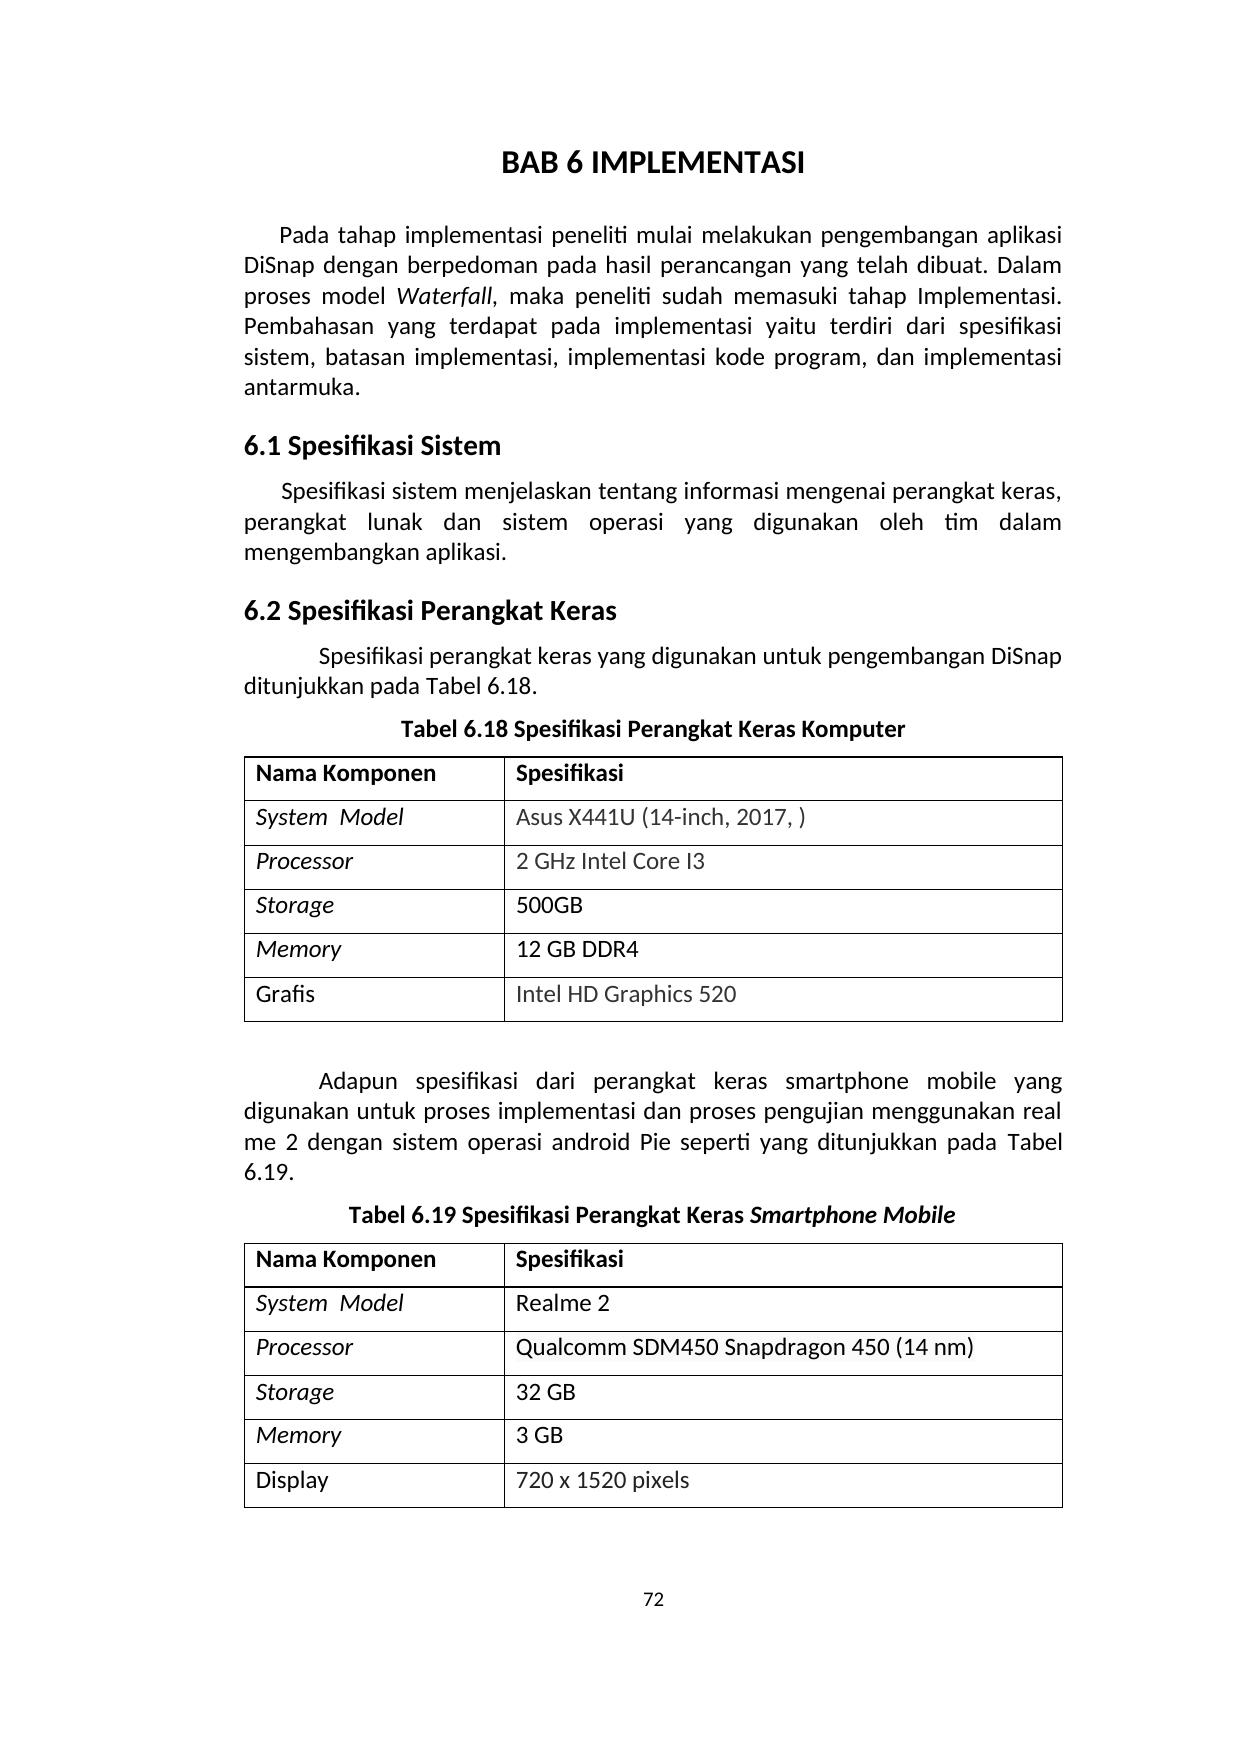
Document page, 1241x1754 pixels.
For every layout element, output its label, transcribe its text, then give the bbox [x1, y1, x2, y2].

table_cell Storage [245, 890, 504, 933]
subtitle Spesifikasi Perangkat Keras [244, 592, 1063, 627]
subtitle Spesifikasi Sistem [244, 427, 1063, 463]
table_cell Processor [245, 846, 504, 888]
table_header Nama Komponen [245, 758, 504, 800]
subtitle IMPLEMENTASI [244, 141, 1063, 181]
table_cell Memory [245, 934, 504, 977]
table_cell 3 GB [505, 1420, 1062, 1463]
table_header Nama Komponen [245, 1244, 504, 1286]
table_cell System Model [245, 801, 504, 844]
table_cell Qualcomm SDM450 Snapdragon 450 (14 nm) [505, 1332, 1062, 1374]
table_cell Processor [245, 1332, 504, 1374]
table_cell 12 GB DDR4 [505, 934, 1062, 977]
table_cell Grafis [245, 978, 504, 1021]
table_cell Storage [245, 1376, 504, 1419]
table_cell Memory [245, 1420, 504, 1463]
table_cell Display [245, 1464, 504, 1507]
table_cell Realme 2 [505, 1288, 1062, 1331]
table_header Spesifikasi [505, 758, 1062, 800]
table_cell Intel HD Graphics 520 [505, 978, 1062, 1021]
table_cell 2 GHz Intel Core I3 [505, 846, 1062, 888]
table_cell System Model [245, 1288, 504, 1331]
table_cell 500GB [505, 890, 1062, 933]
table_cell Asus X441U (14-inch, 2017, ) [505, 801, 1062, 844]
table_cell 720 x 1520 pixels [505, 1464, 1062, 1507]
text Pada tahap implementasi peneliti mulai melakukan pengembangan aplikasi DiSnap dengan berpedoman pada hasil perancangan yang telah dibuat. Dalam proses model Waterfall, maka peneliti sudah memasuki tahap Implementasi. Pembahasan yang terdapat pada implementasi yaitu terdiri dari spesifikasi sistem, batasan implementasi, implementasi kode program, dan implementasi antarmuka. [244, 219, 1063, 402]
text Spesifikasi sistem menjelaskan tentang informasi mengenai perangkat keras, perangkat lunak dan sistem operasi yang digunakan oleh tim dalam mengembangkan aplikasi. [244, 475, 1063, 567]
table_cell 32 GB [505, 1376, 1062, 1419]
table_header Spesifikasi [505, 1244, 1062, 1286]
